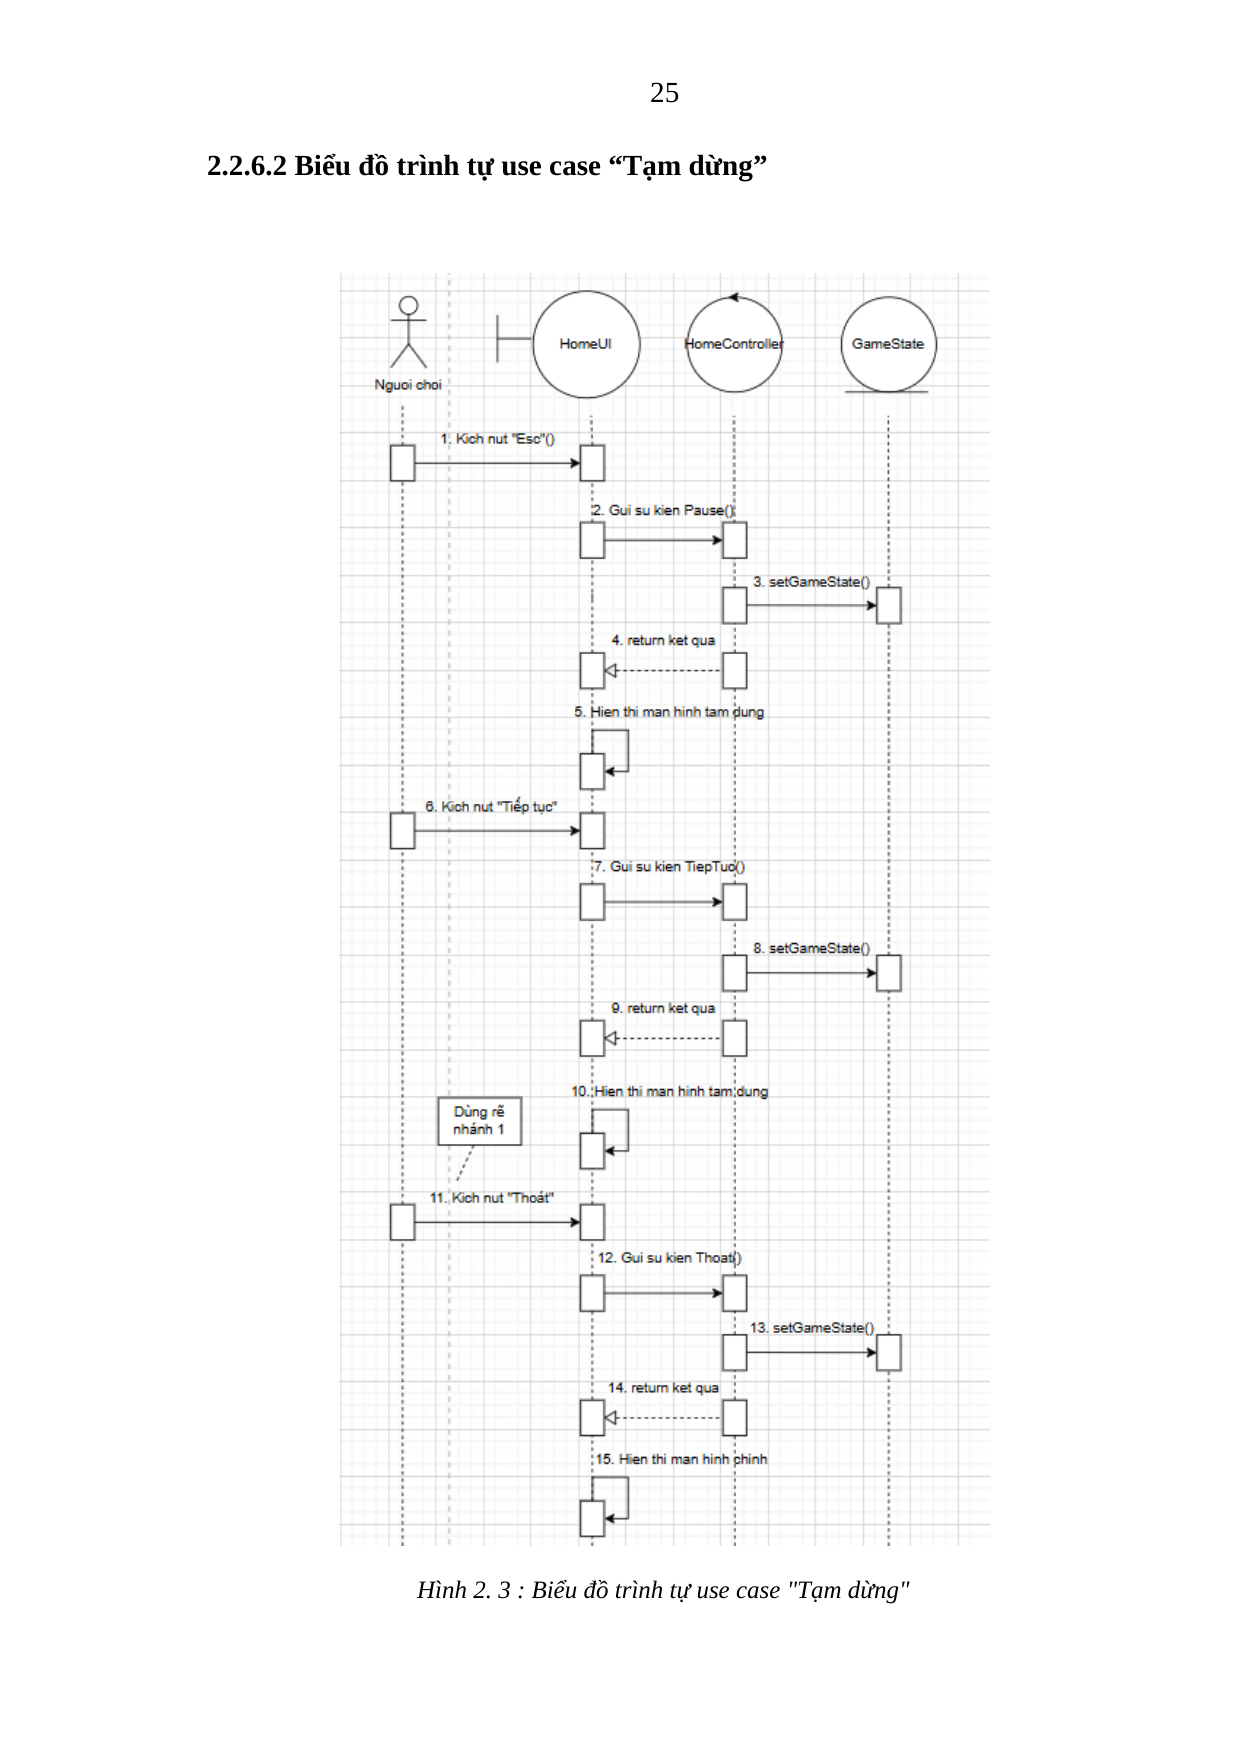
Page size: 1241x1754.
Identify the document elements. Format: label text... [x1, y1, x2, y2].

picture [339, 273, 990, 1546]
subtitle 2.2.6.2 Biểu đồ trình tự use case “Tạm dừng” [207, 148, 1122, 181]
